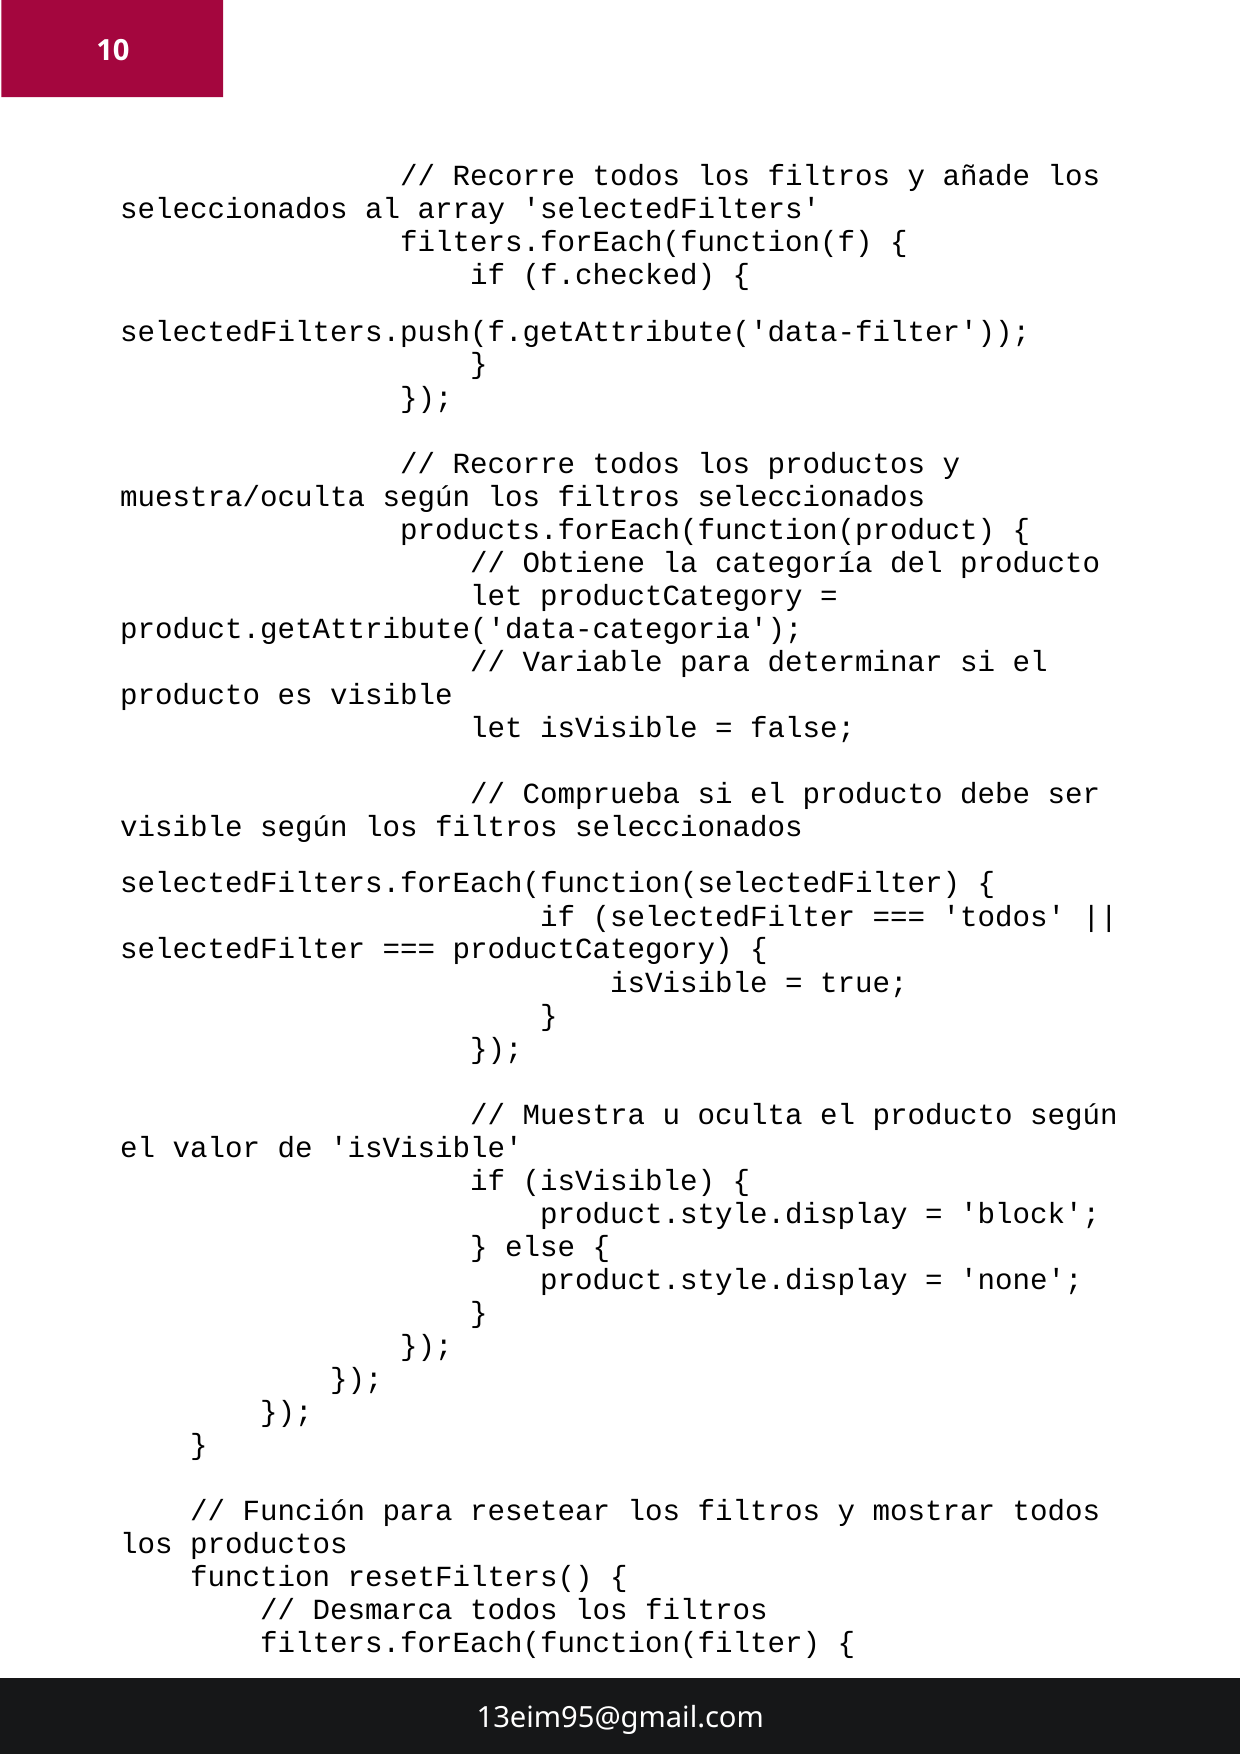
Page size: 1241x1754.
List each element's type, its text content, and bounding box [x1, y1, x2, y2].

text // Obtiene la categoría del producto [120, 548, 1120, 581]
text if (isVisible) { [120, 1166, 1120, 1199]
text } else { [120, 1232, 1120, 1265]
text selectedFilters.forEach(function(selectedFilter) { [120, 845, 1120, 902]
text } [120, 1001, 1120, 1034]
text products.forEach(function(product) { [120, 515, 1120, 548]
text } [120, 350, 1120, 383]
text if (f.checked) { [120, 260, 1120, 293]
text } [120, 1298, 1120, 1331]
text // Función para resetear los filtros y mostrar todos los productos [120, 1496, 1120, 1562]
text filters.forEach(function(filter) { [120, 1628, 1120, 1661]
text }); [120, 383, 1120, 416]
text } [120, 1430, 1120, 1463]
text }); [120, 1397, 1120, 1430]
text }); [120, 1364, 1120, 1397]
text product.style.display = 'block'; [120, 1199, 1120, 1232]
text // Muestra u oculta el producto según el valor de 'isVisible' [120, 1100, 1120, 1166]
text // Recorre todos los productos y muestra/oculta según los filtros seleccionados [120, 449, 1120, 515]
text isVisible = true; [120, 968, 1120, 1001]
text filters.forEach(function(f) { [120, 227, 1120, 260]
text // Desmarca todos los filtros [120, 1595, 1120, 1628]
text if (selectedFilter === 'todos' || selectedFilter === productCategory) { [120, 902, 1120, 968]
text }); [120, 1034, 1120, 1067]
text // Comprueba si el producto debe ser visible según los filtros seleccionados [120, 779, 1120, 845]
text let productCategory = product.getAttribute('data-categoria'); [120, 581, 1120, 647]
text }); [120, 1331, 1120, 1364]
text // Recorre todos los filtros y añade los seleccionados al array 'selectedFilters' [120, 161, 1120, 227]
text product.style.display = 'none'; [120, 1265, 1120, 1298]
text function resetFilters() { [120, 1562, 1120, 1595]
text selectedFilters.push(f.getAttribute('data-filter')); [120, 293, 1120, 350]
text // Variable para determinar si el producto es visible [120, 647, 1120, 713]
text let isVisible = false; [120, 713, 1120, 746]
